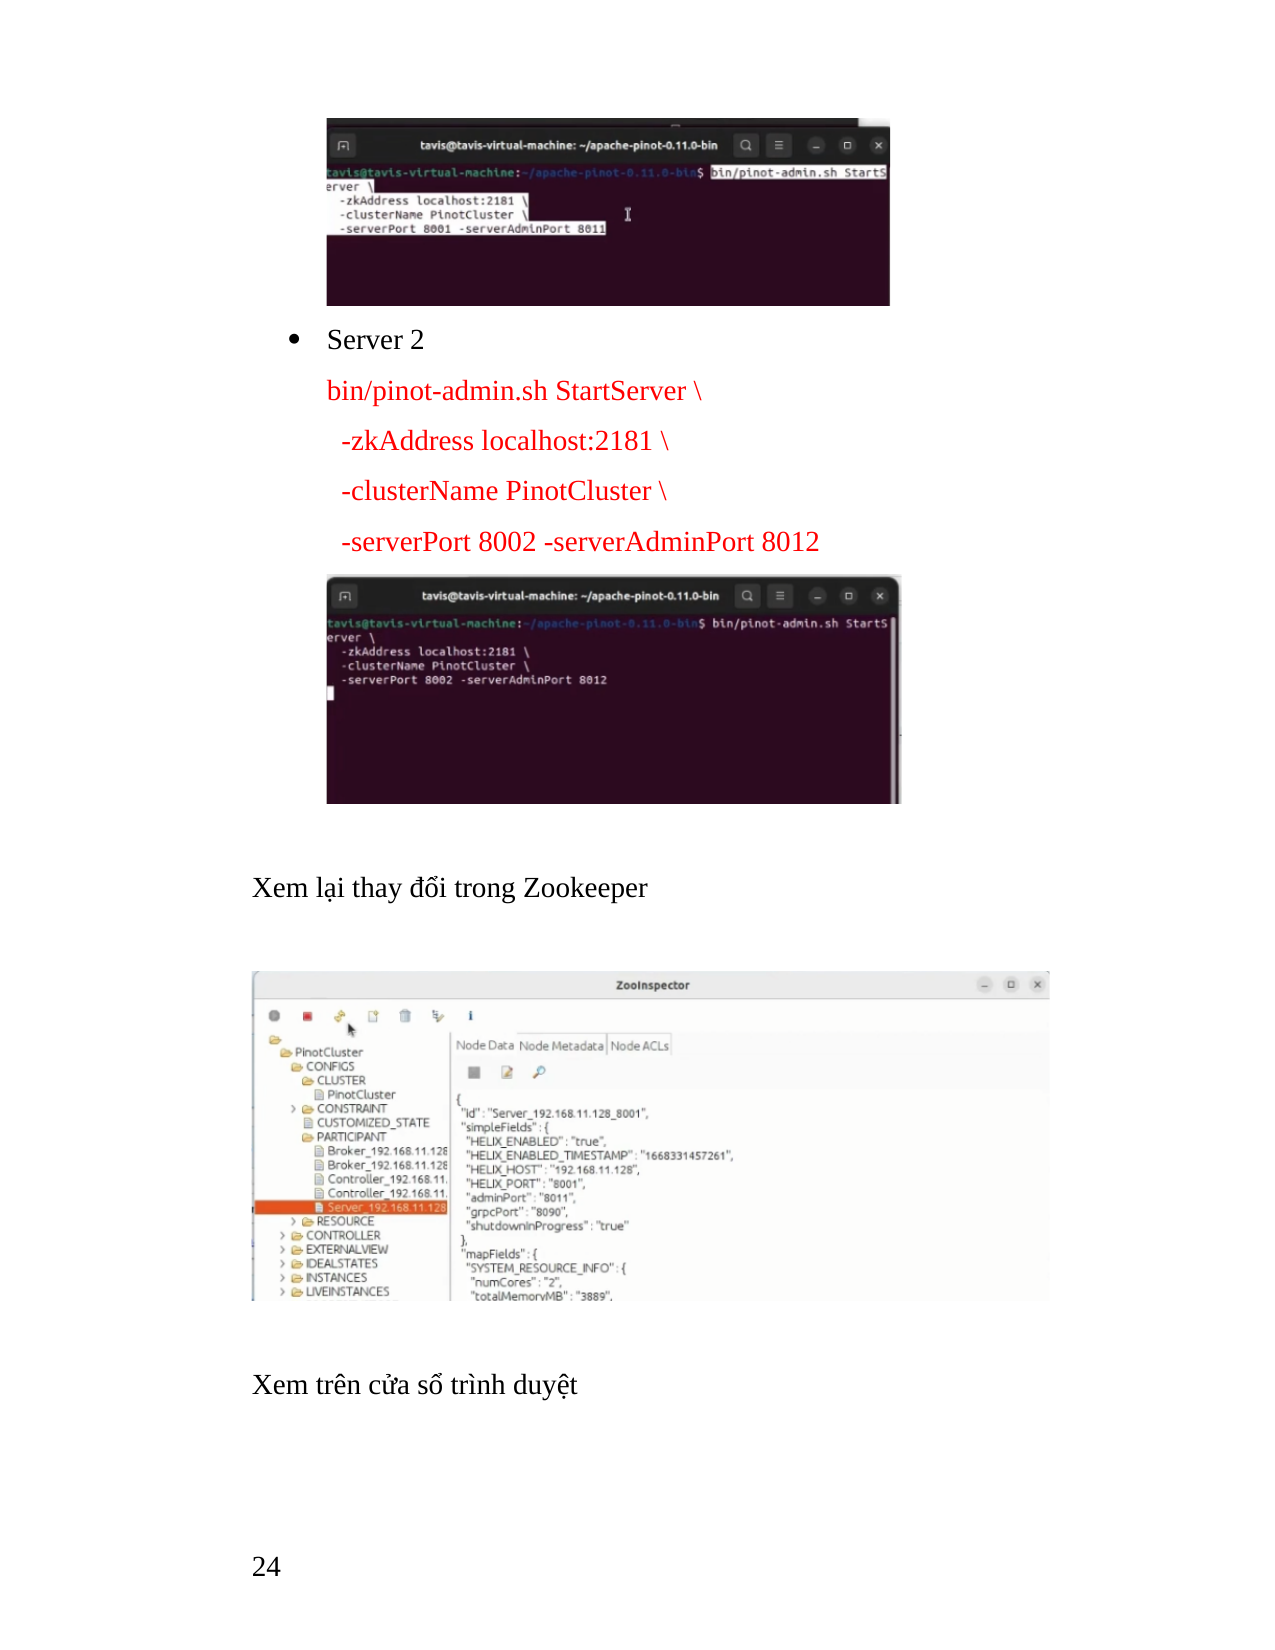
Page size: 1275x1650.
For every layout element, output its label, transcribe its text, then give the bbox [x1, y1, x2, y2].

text -clusterName PinotCluster \ [327, 473, 1157, 507]
list Server 2 [289, 322, 1157, 356]
picture [326, 118, 891, 306]
text -zkAddress localhost:2181 \ [327, 423, 1157, 457]
text -serverPort 8002 -serverAdminPort 8012 [327, 524, 1157, 557]
picture [251, 971, 1050, 1301]
text Xem lại thay đổi trong Zookeeper [193, 870, 1157, 904]
text bin/pinot-admin.sh StartServer \ [327, 373, 1157, 406]
text Xem trên cửa sổ trình duyệt [193, 1367, 1157, 1401]
picture [326, 574, 902, 804]
